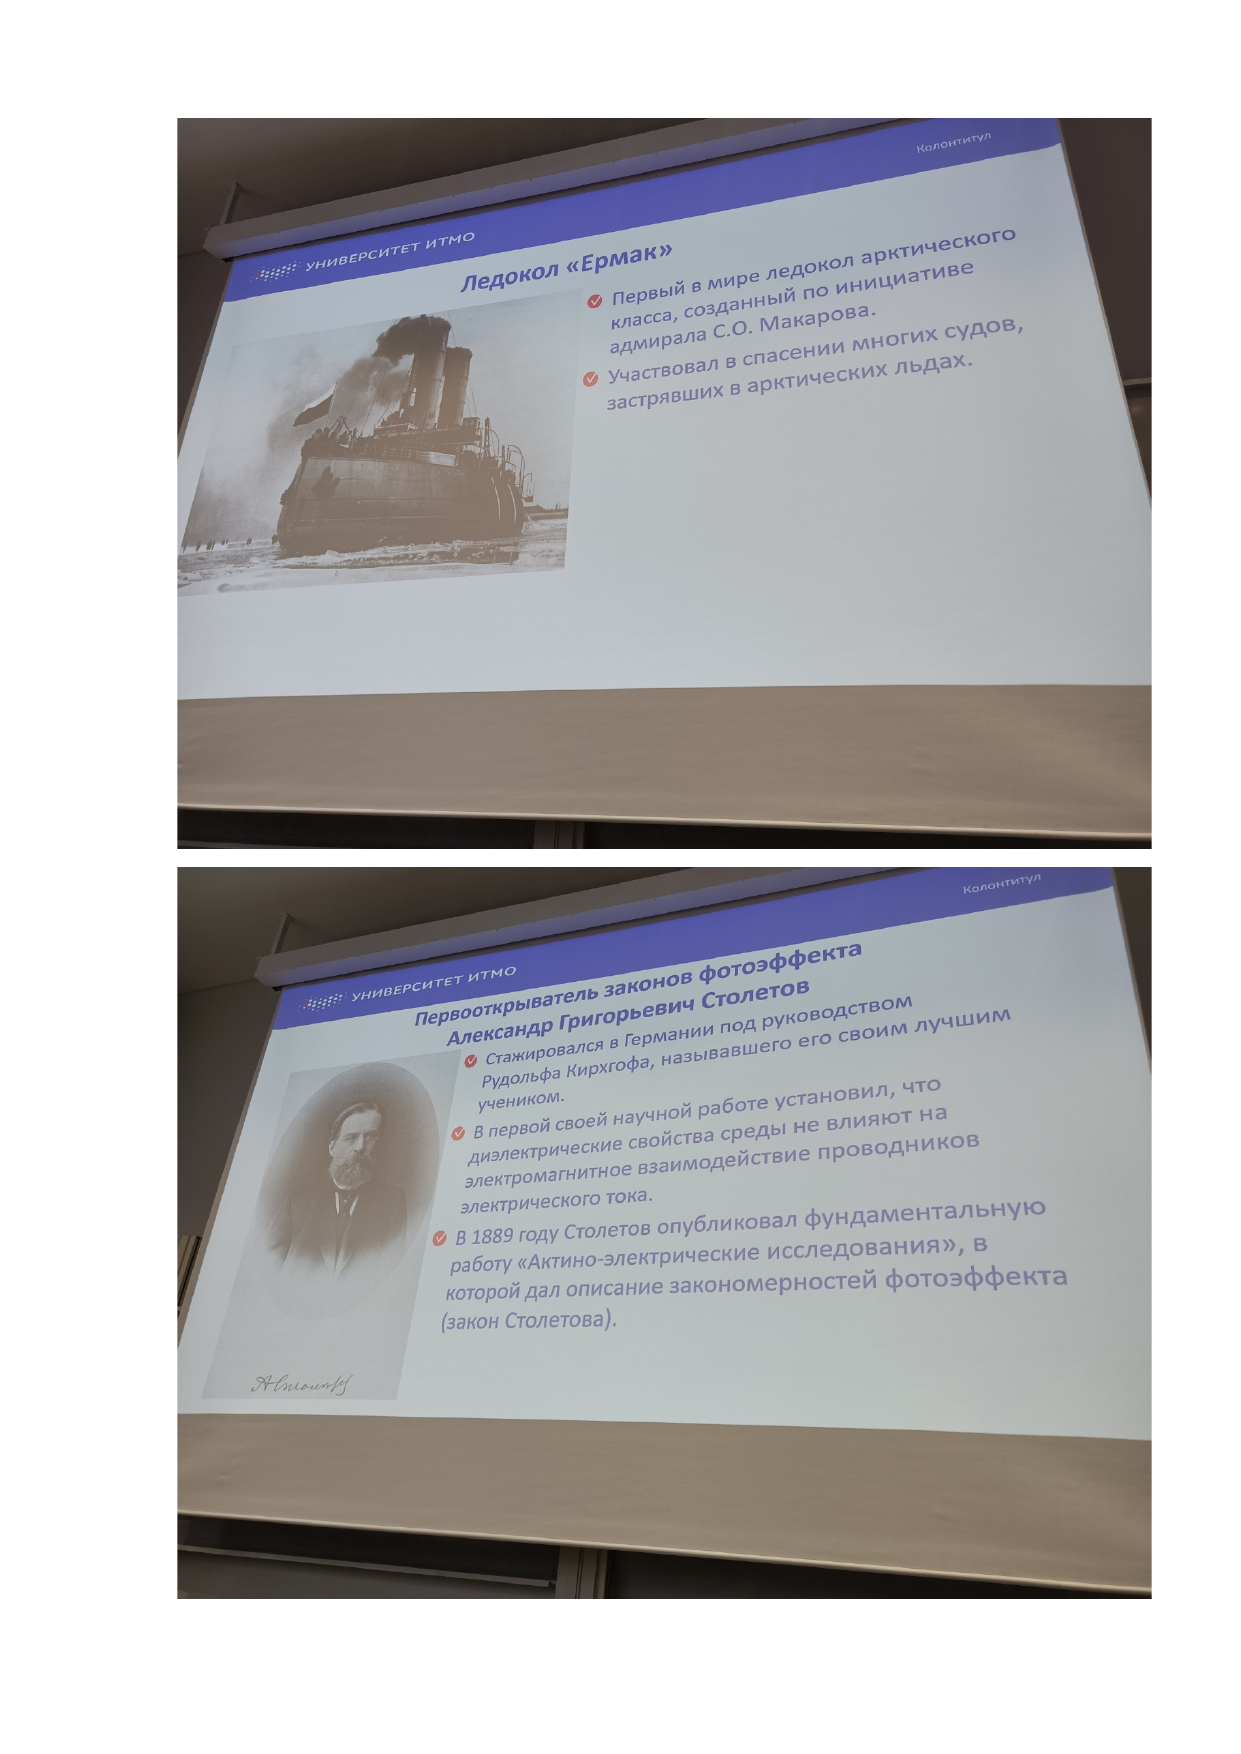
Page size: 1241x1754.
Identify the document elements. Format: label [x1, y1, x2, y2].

picture [177, 867, 1152, 1599]
picture [177, 118, 1152, 849]
